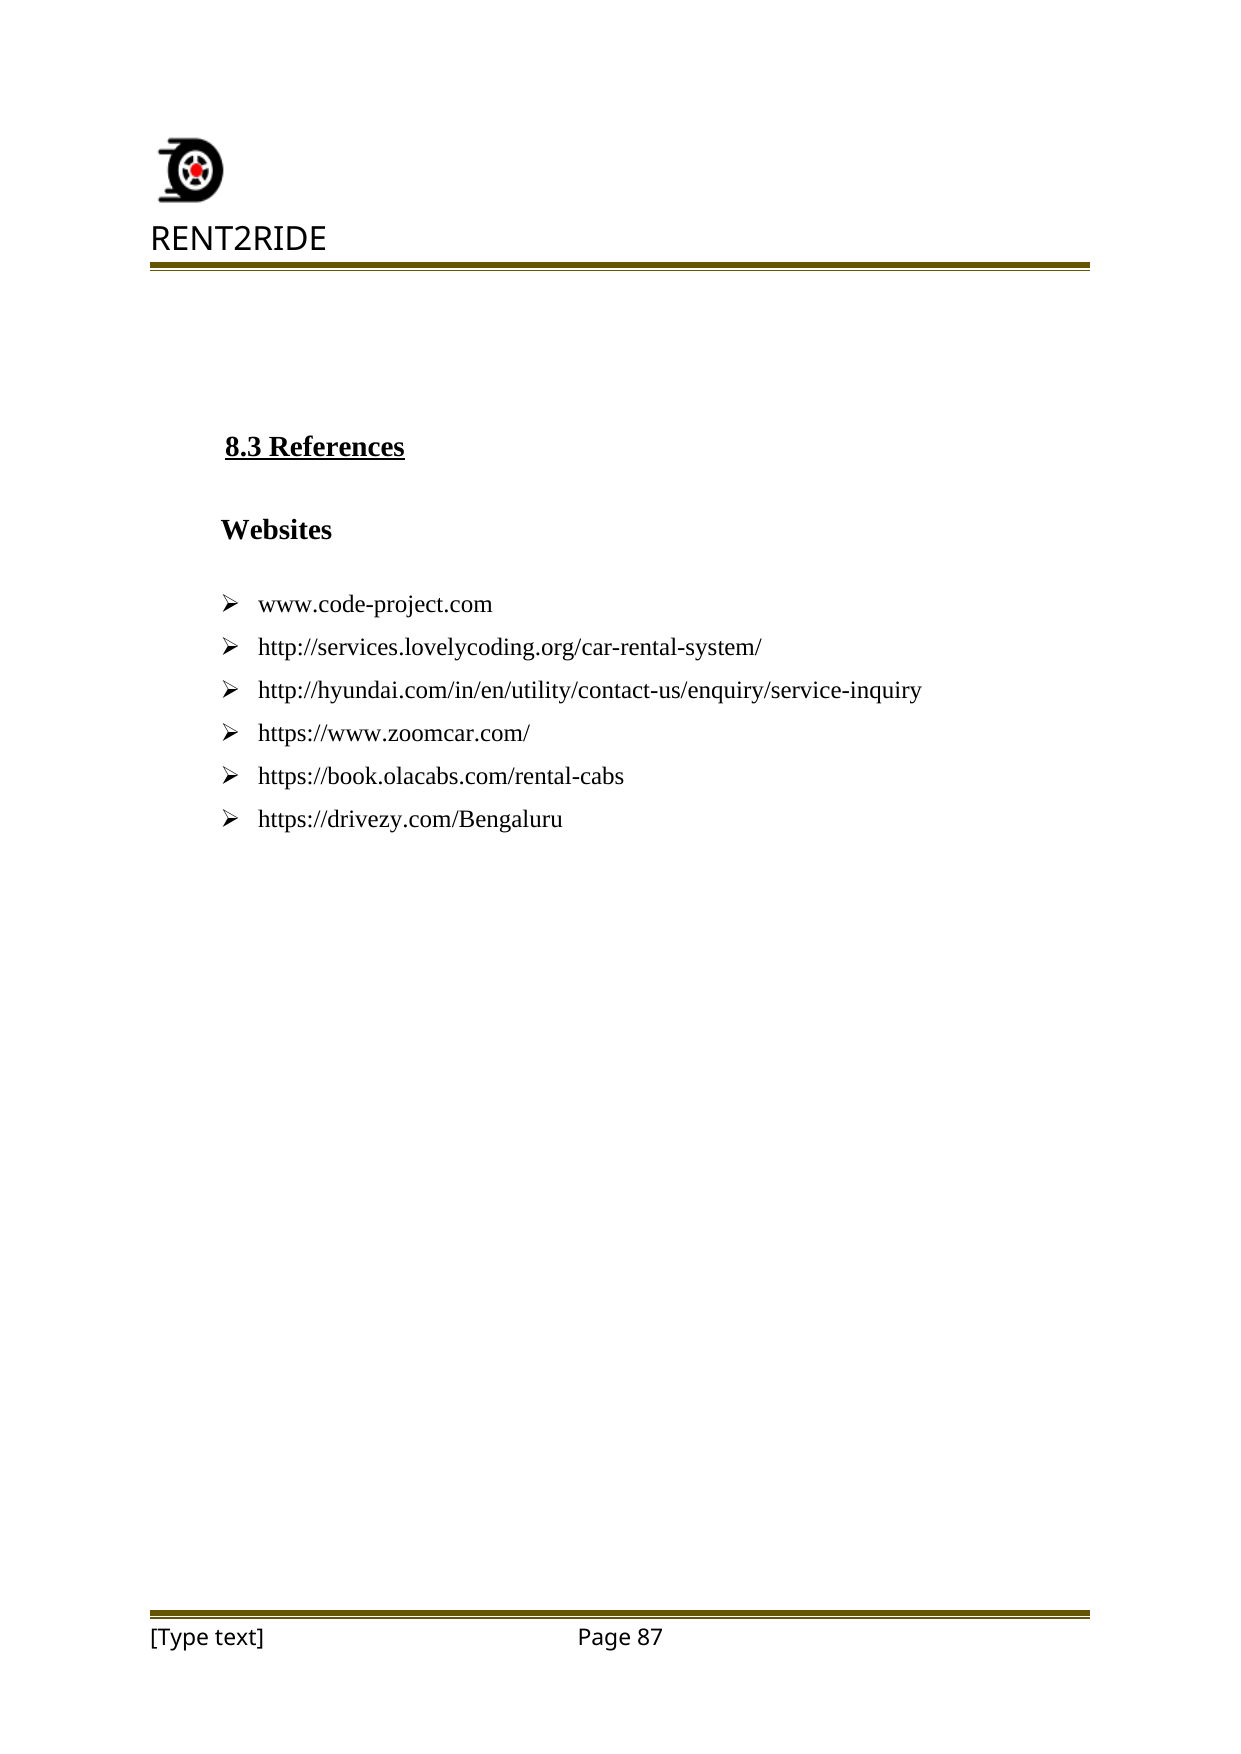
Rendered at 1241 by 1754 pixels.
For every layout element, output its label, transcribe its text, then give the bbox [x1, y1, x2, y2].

picture [150, 126, 229, 215]
list https://book.olacabs.com/rental-cabs [220, 761, 1090, 790]
list Websites [220, 512, 1090, 545]
list http://services.lovelycoding.org/car-rental-system/ [220, 632, 1090, 661]
list www.code-project.com [220, 589, 1090, 618]
list https://drivezy.com/Bengaluru [220, 804, 1090, 833]
list https://www.zoomcar.com/ [220, 718, 1090, 747]
list http://hyundai.com/in/en/utility/contact-us/enquiry/service-inquiry [220, 675, 1090, 704]
list 8.3 References [150, 429, 1090, 463]
